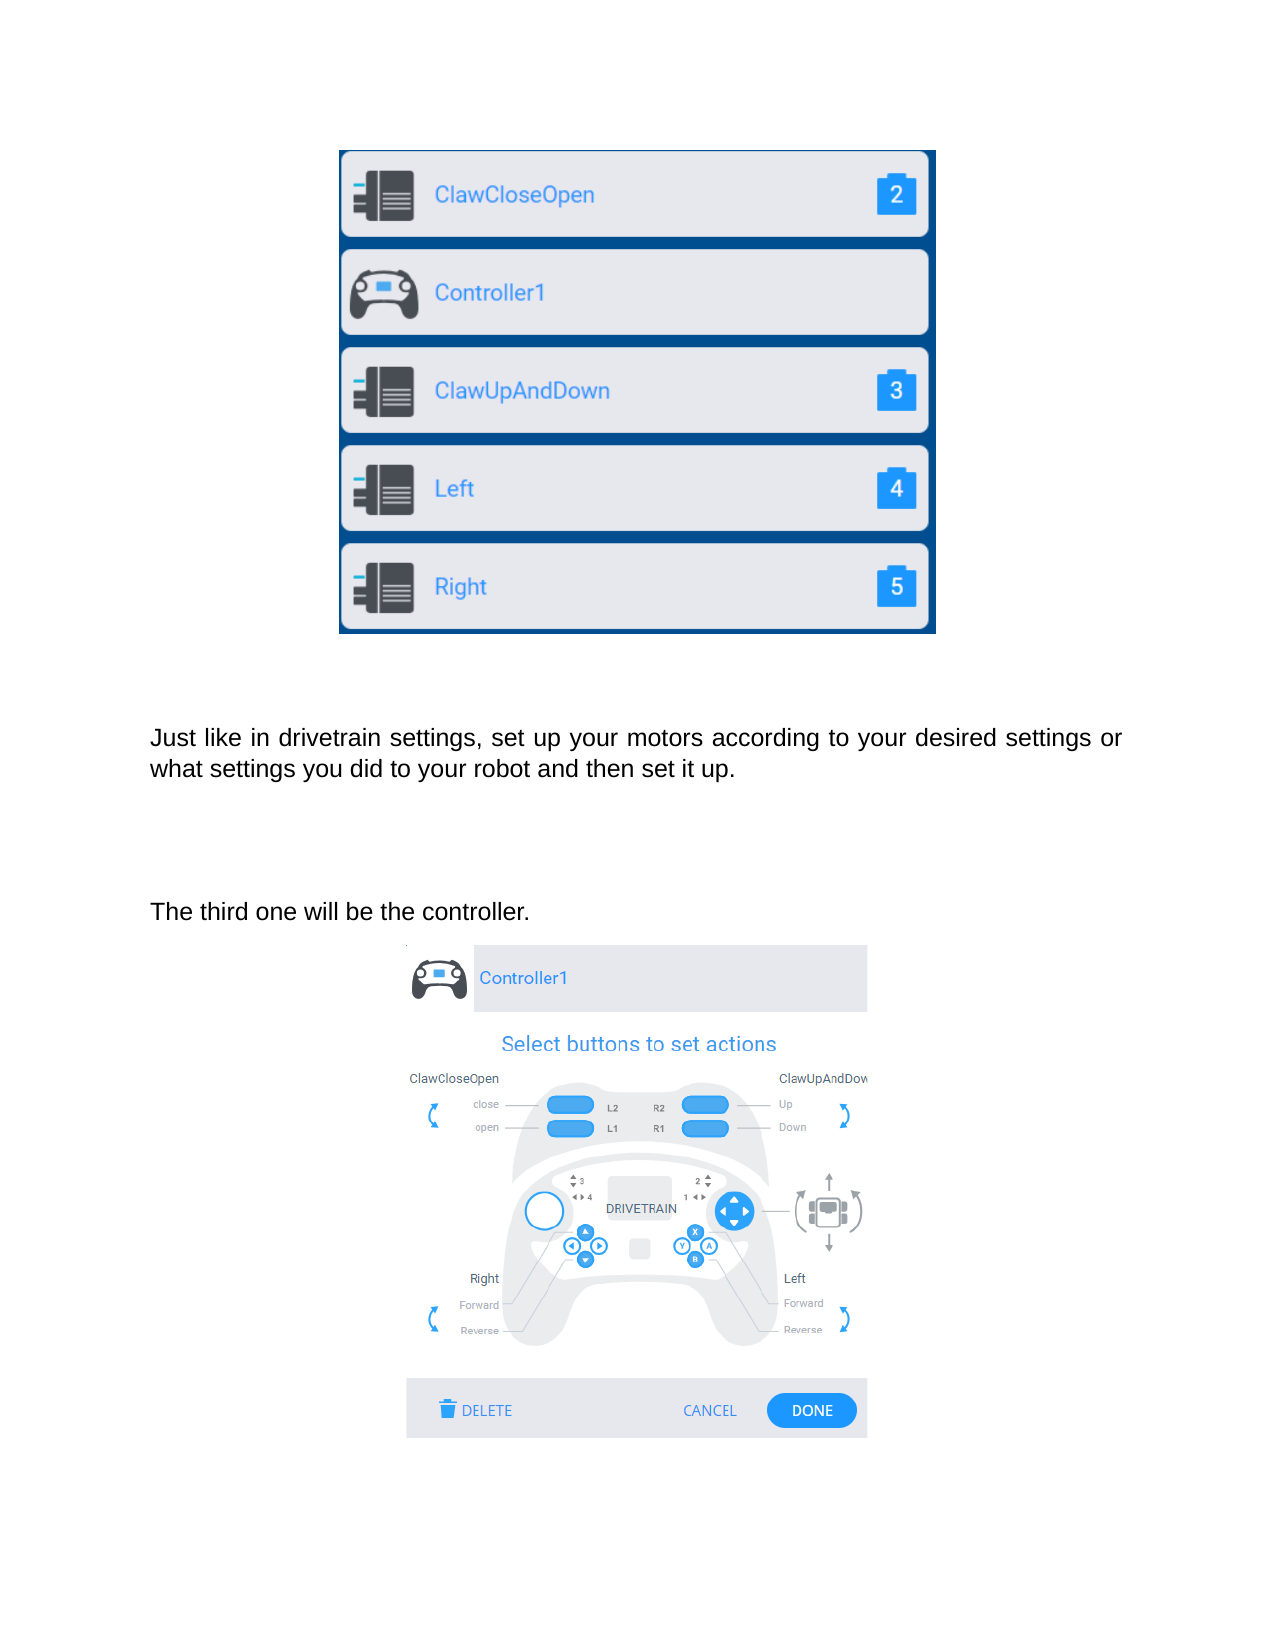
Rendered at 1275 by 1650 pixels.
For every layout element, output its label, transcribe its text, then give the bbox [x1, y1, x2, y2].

text Just like in drivetrain settings, set up your motors according to your desired settings or what settings you did to your robot and then set it up. [150, 722, 1125, 782]
picture [339, 150, 936, 634]
text The third one will be the controller. [150, 897, 1125, 925]
picture [406, 945, 868, 1438]
